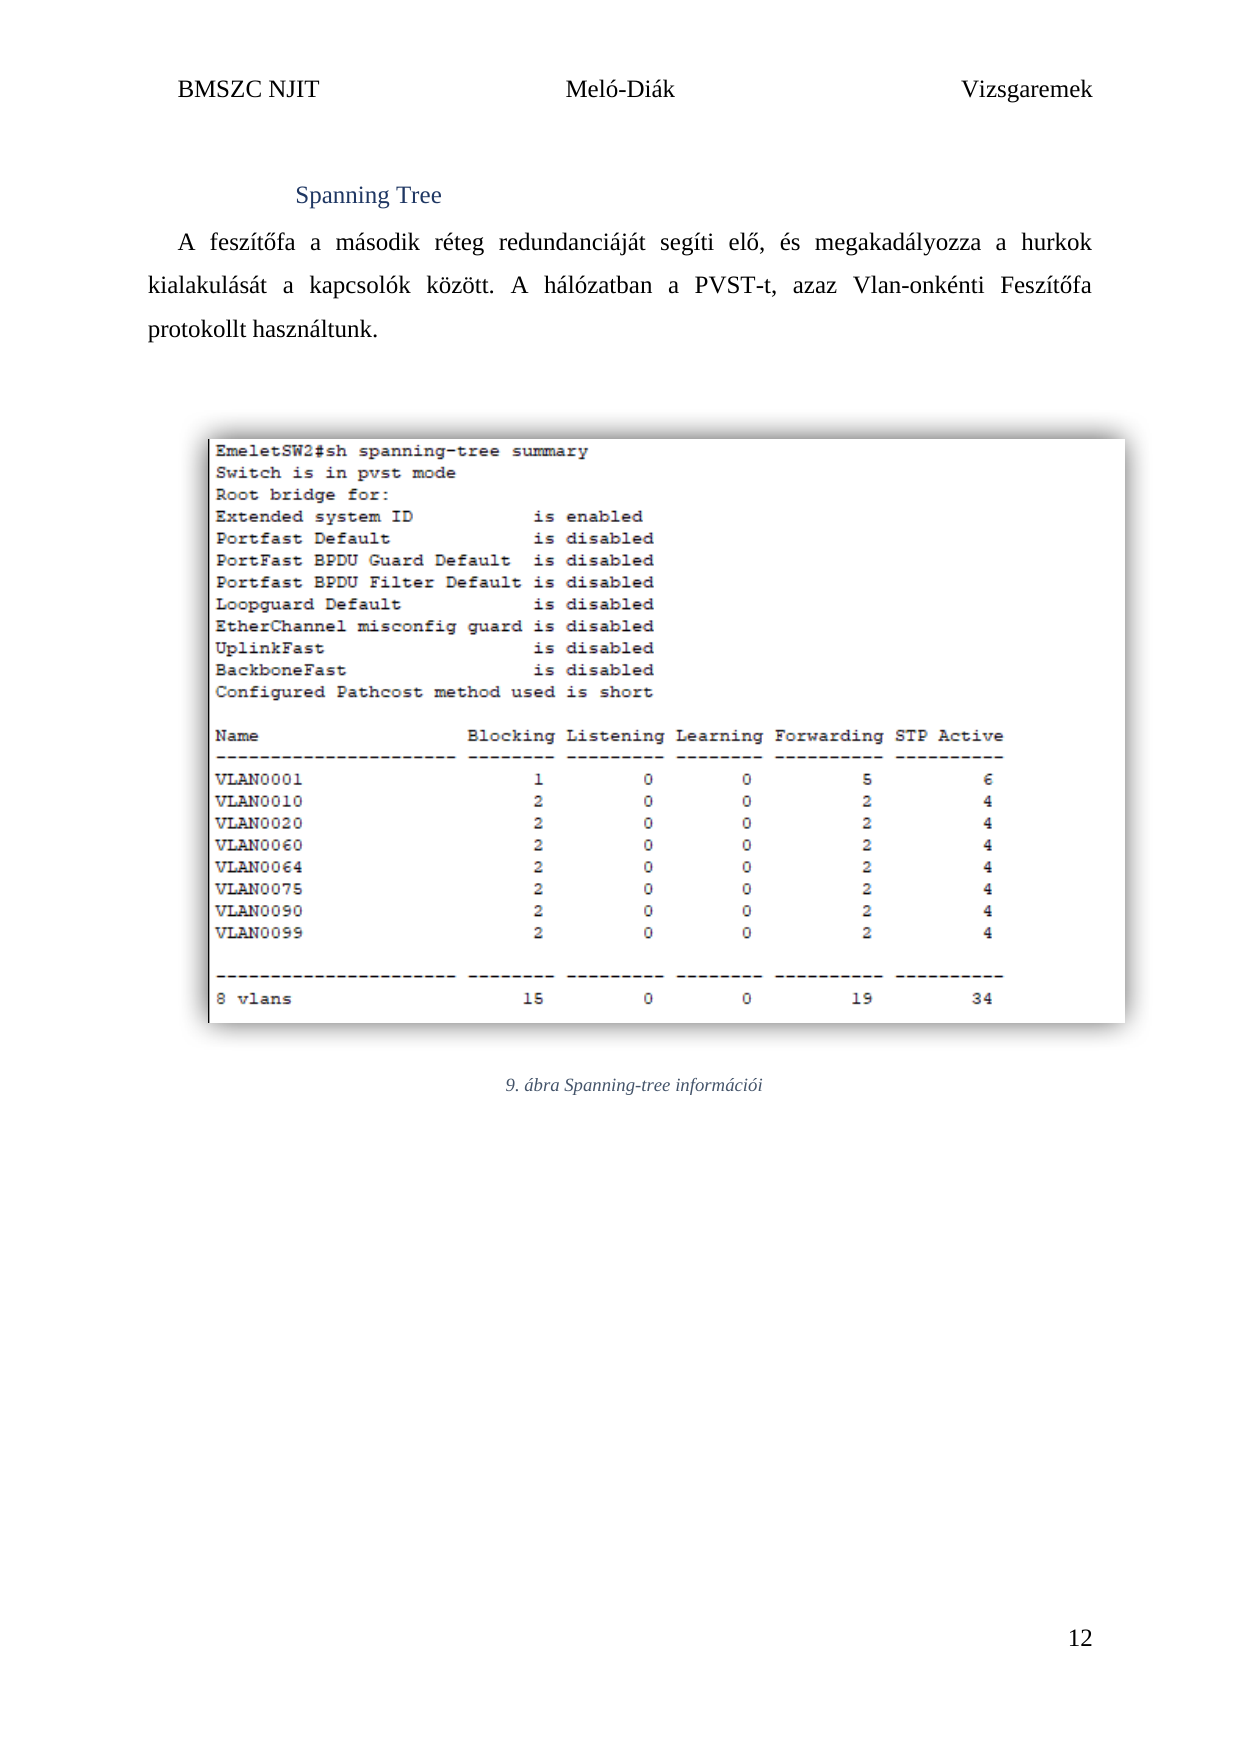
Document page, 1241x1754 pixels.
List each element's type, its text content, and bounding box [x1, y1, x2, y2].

text 9. ábra Spanning-tree információi [148, 1074, 1093, 1096]
picture [208, 439, 1125, 1023]
text A feszítőfa a második réteg redundanciáját segíti elő, és megakadályozza a hurkok kialakulását a kapcsolók között. A hálózatban a PVST-t, azaz Vlan-onkénti Feszítőfa protokollt használtunk. [148, 227, 1093, 342]
text Spanning Tree [221, 180, 1093, 209]
